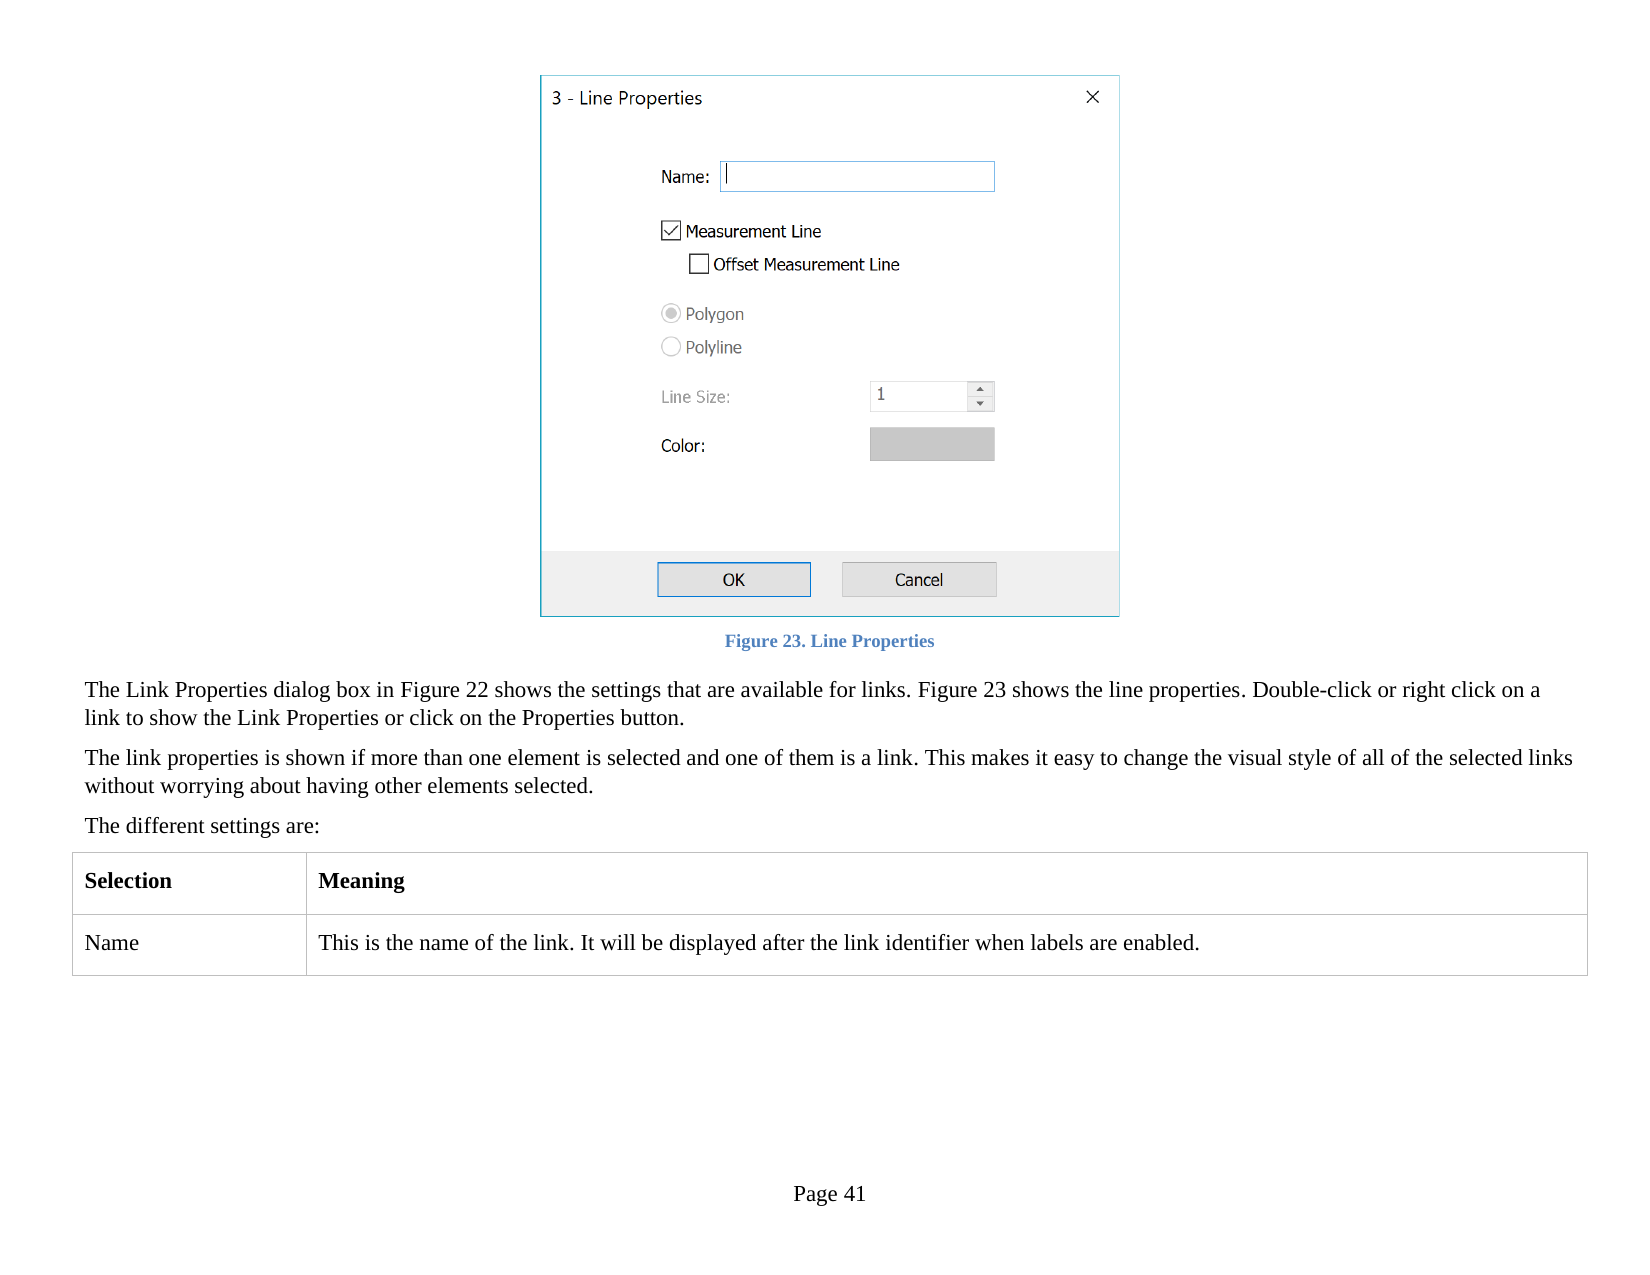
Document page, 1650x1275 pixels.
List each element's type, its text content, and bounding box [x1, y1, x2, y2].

table_cell Name [73, 915, 306, 975]
table_header Selection [73, 853, 306, 914]
text Figure . Line Properties [84, 630, 1575, 652]
table_header Meaning [307, 853, 1587, 914]
picture [540, 75, 1120, 617]
text The different settings are: [84, 812, 1575, 838]
text The Link Properties dialog box in Figure 22 shows the settings that are available for links. Figure 23 shows the line properties. Double-click or right click on a link to show the Link Properties or click on the Properties button. [84, 677, 1575, 731]
text The link properties is shown if more than one element is selected and one of them is a link. This makes it easy to change the visual style of all of the selected links without worrying about having other elements selected. [84, 744, 1575, 798]
table_cell This is the name of the link. It will be displayed after the link identifier when labels are enabled. [307, 915, 1587, 975]
